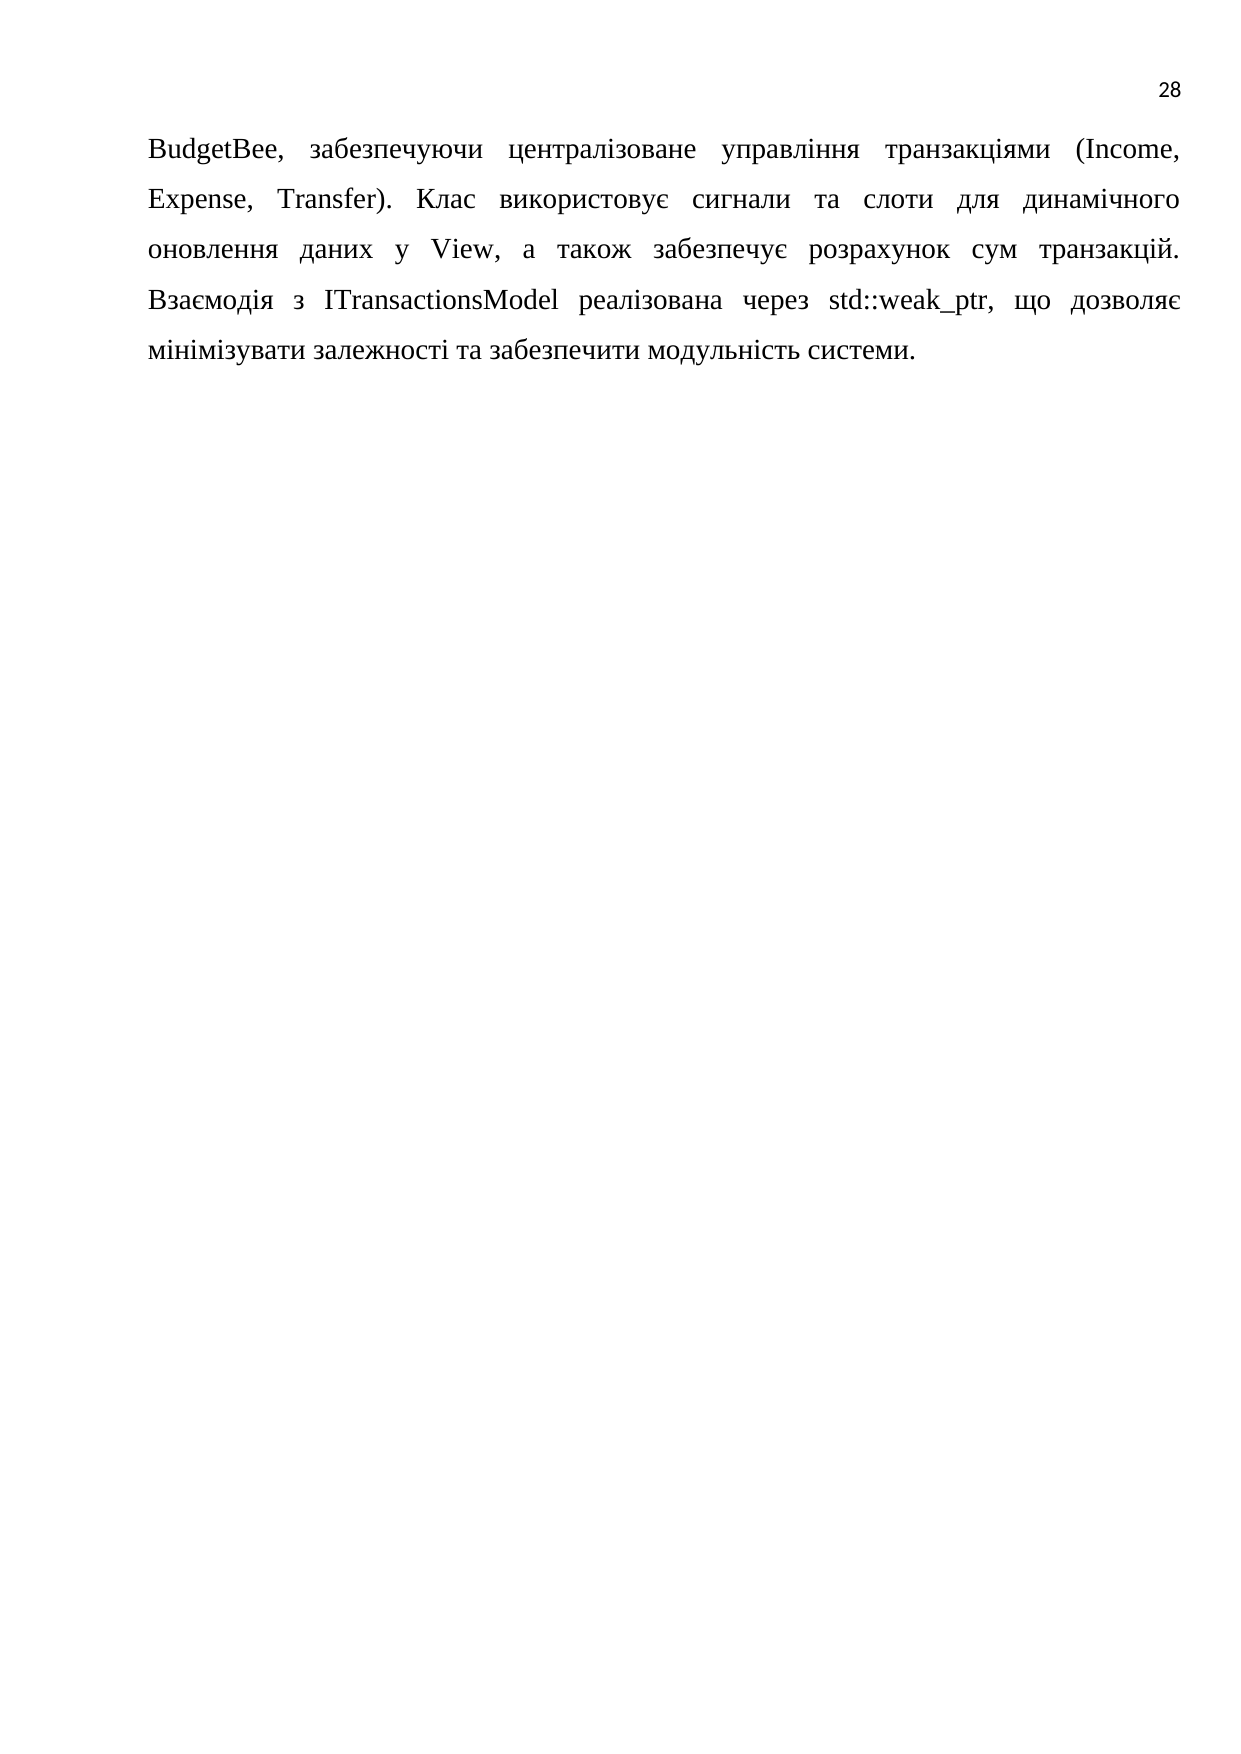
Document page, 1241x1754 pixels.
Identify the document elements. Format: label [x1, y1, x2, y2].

text [148, 131, 1181, 366]
